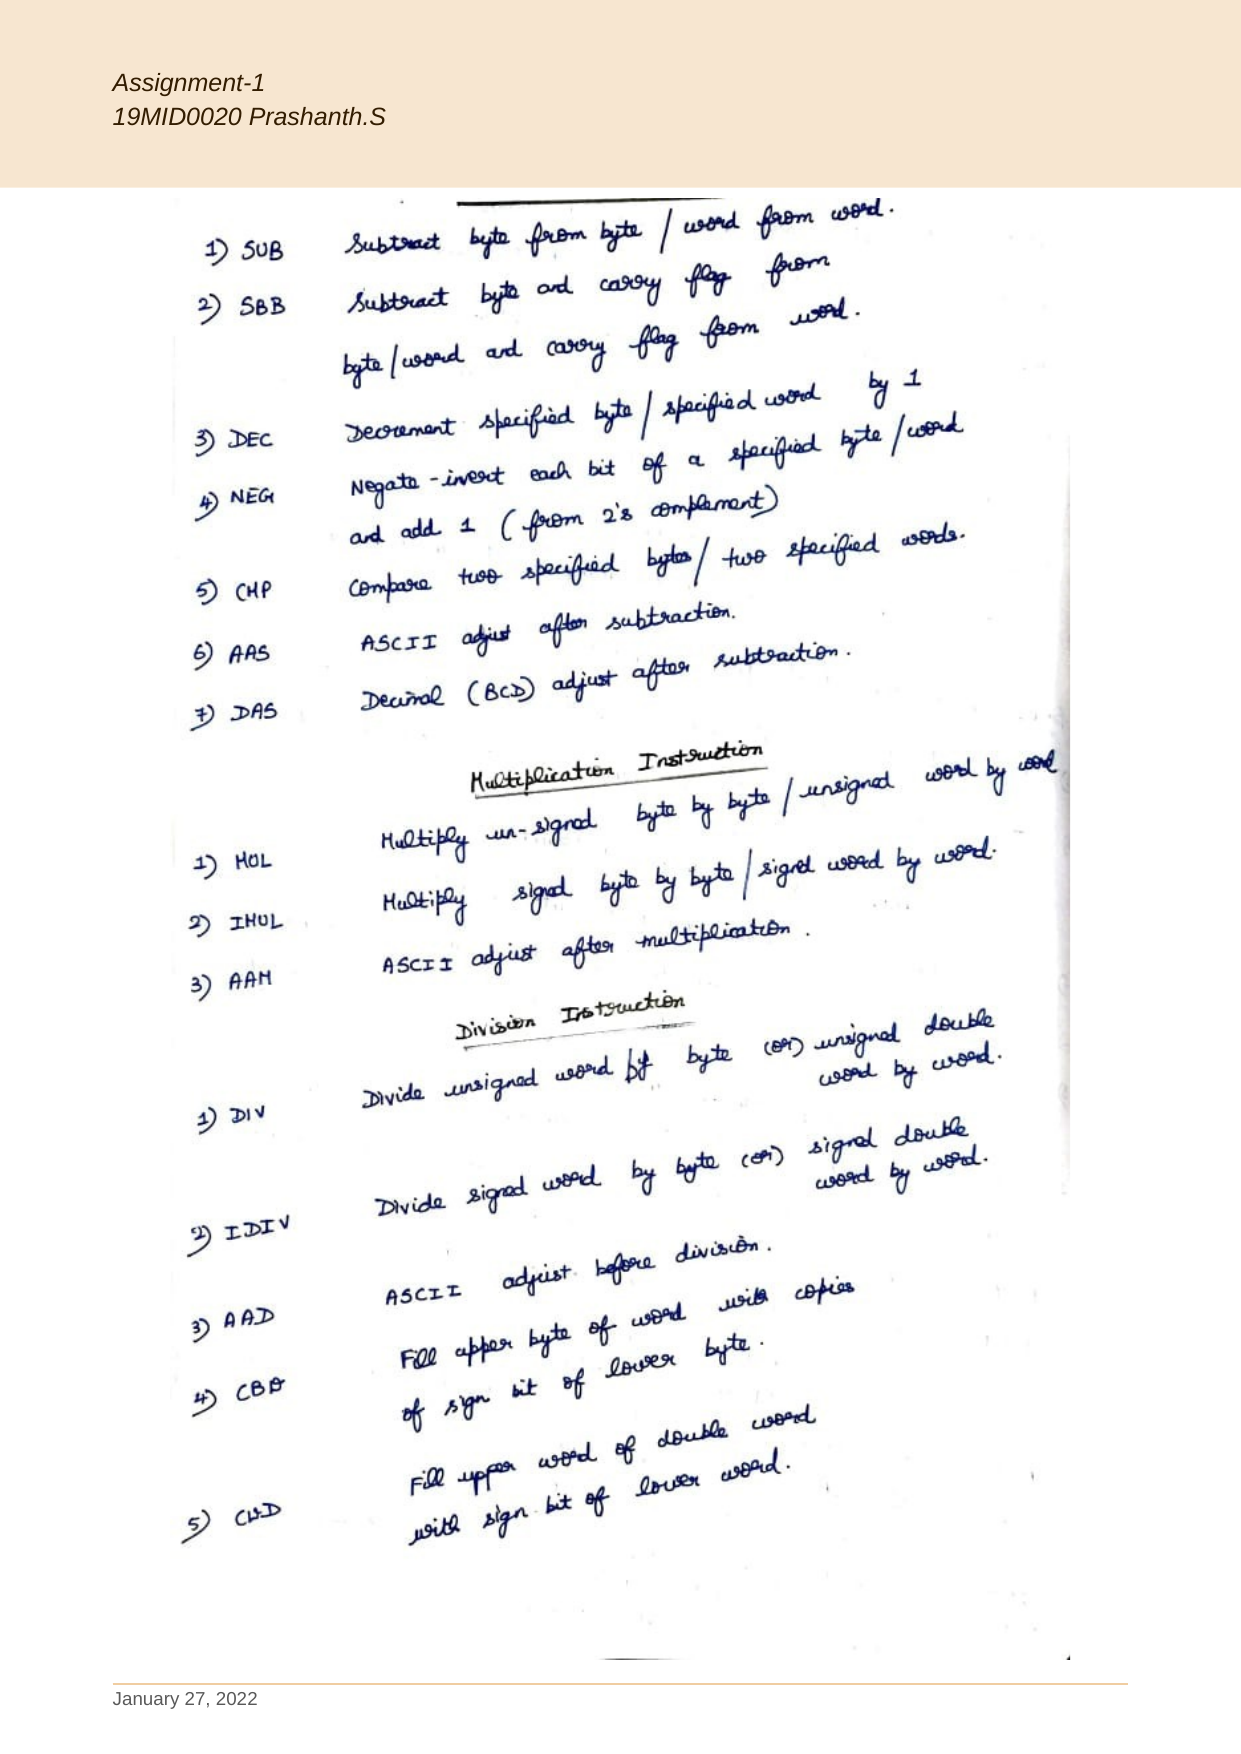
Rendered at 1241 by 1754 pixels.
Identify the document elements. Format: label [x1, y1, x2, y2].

picture [170, 198, 1071, 1660]
